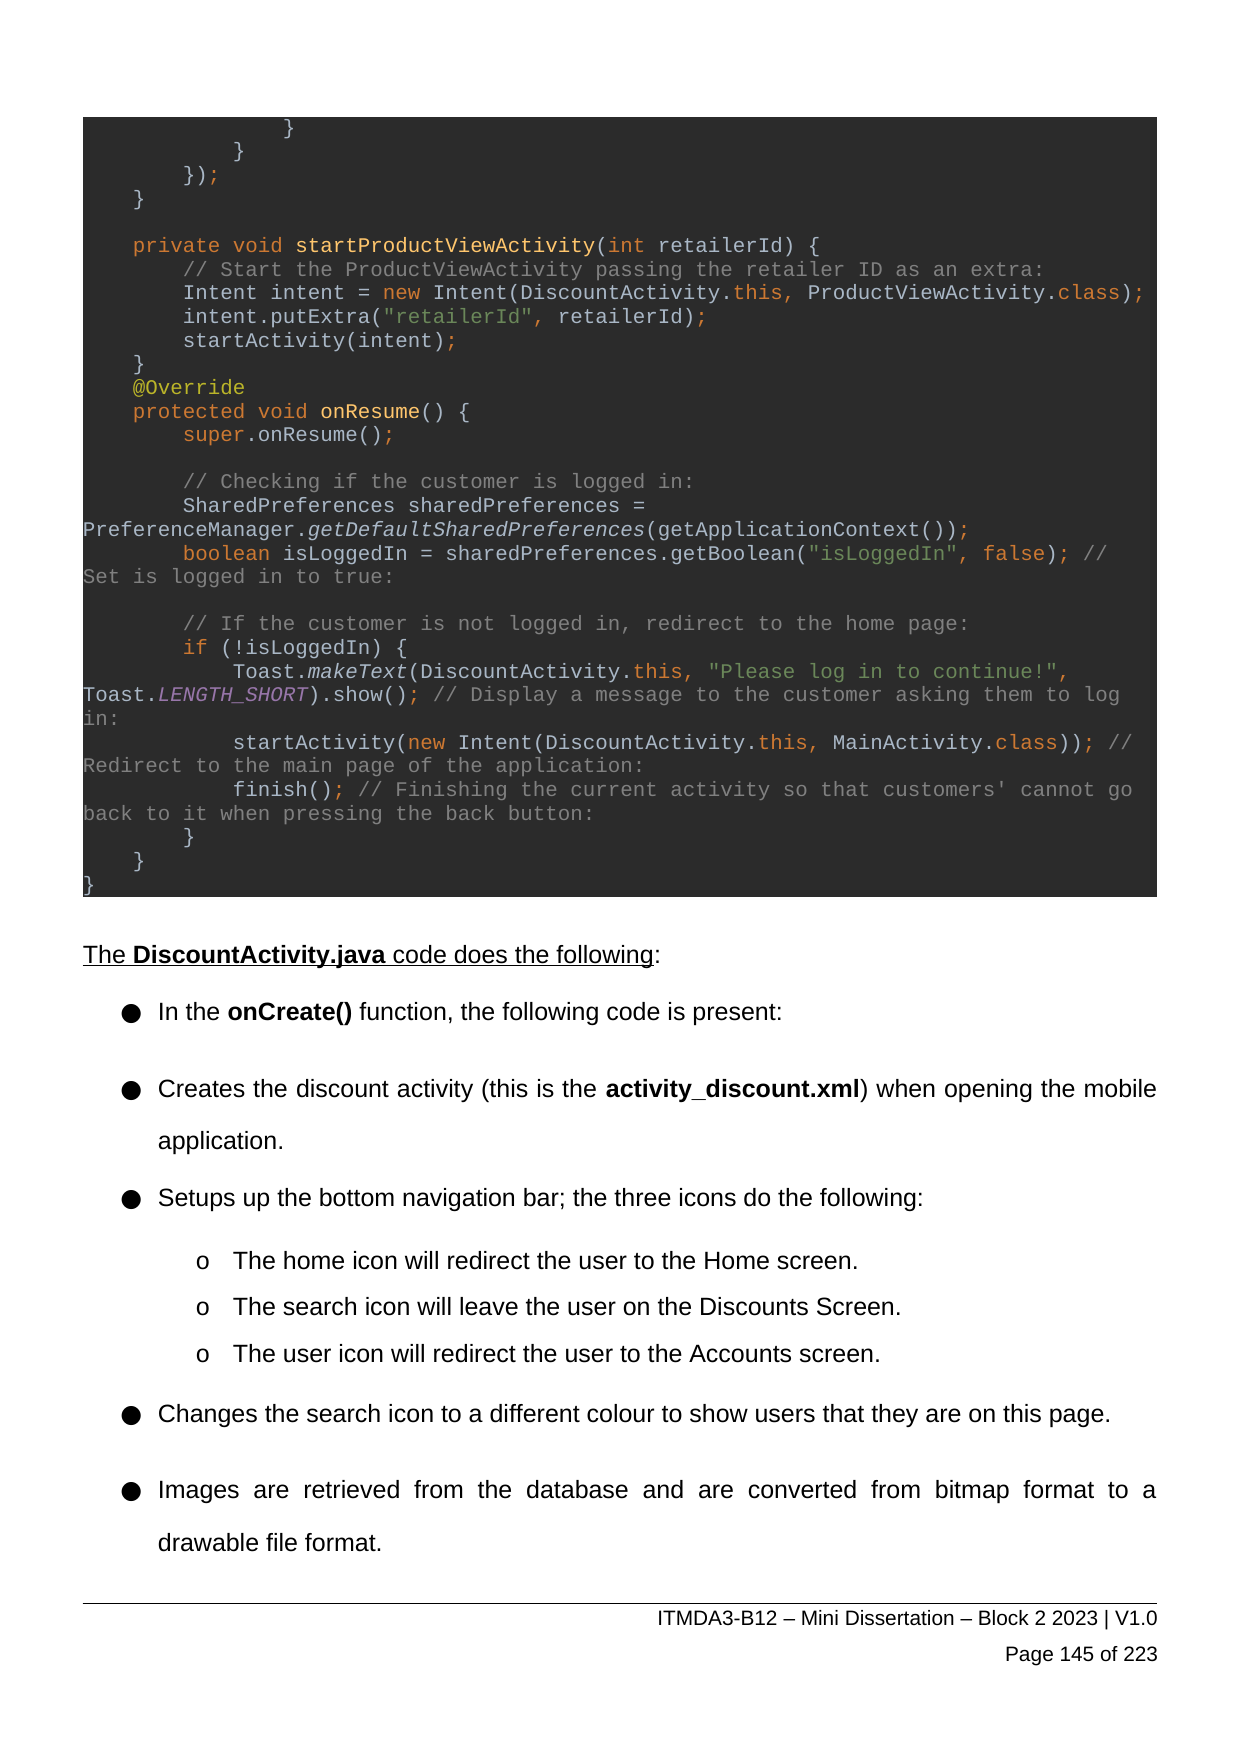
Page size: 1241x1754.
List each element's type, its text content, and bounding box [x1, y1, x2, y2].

list Setups up the bottom navigation bar; the three icons do the following: [120, 1169, 1157, 1220]
list The search icon will leave the user on the Discounts Screen. [195, 1292, 1157, 1323]
list The user icon will redirect the user to the Accounts screen. [195, 1339, 1157, 1369]
list Images are retrieved from the database and are converted from bitmap format to a drawable file format. [120, 1462, 1157, 1556]
text The DiscountActivity.java code does the following: [83, 940, 1157, 969]
list The home icon will redirect the user to the Home screen. [195, 1246, 1157, 1277]
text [83, 117, 1157, 897]
list Changes the search icon to a different colour to show users that they are on this page. [120, 1385, 1157, 1436]
list In the onCreate() function, the following code is present: [120, 983, 1157, 1035]
list Creates the discount activity (this is the activity_discount.xml) when opening the mobile application. [120, 1060, 1157, 1155]
